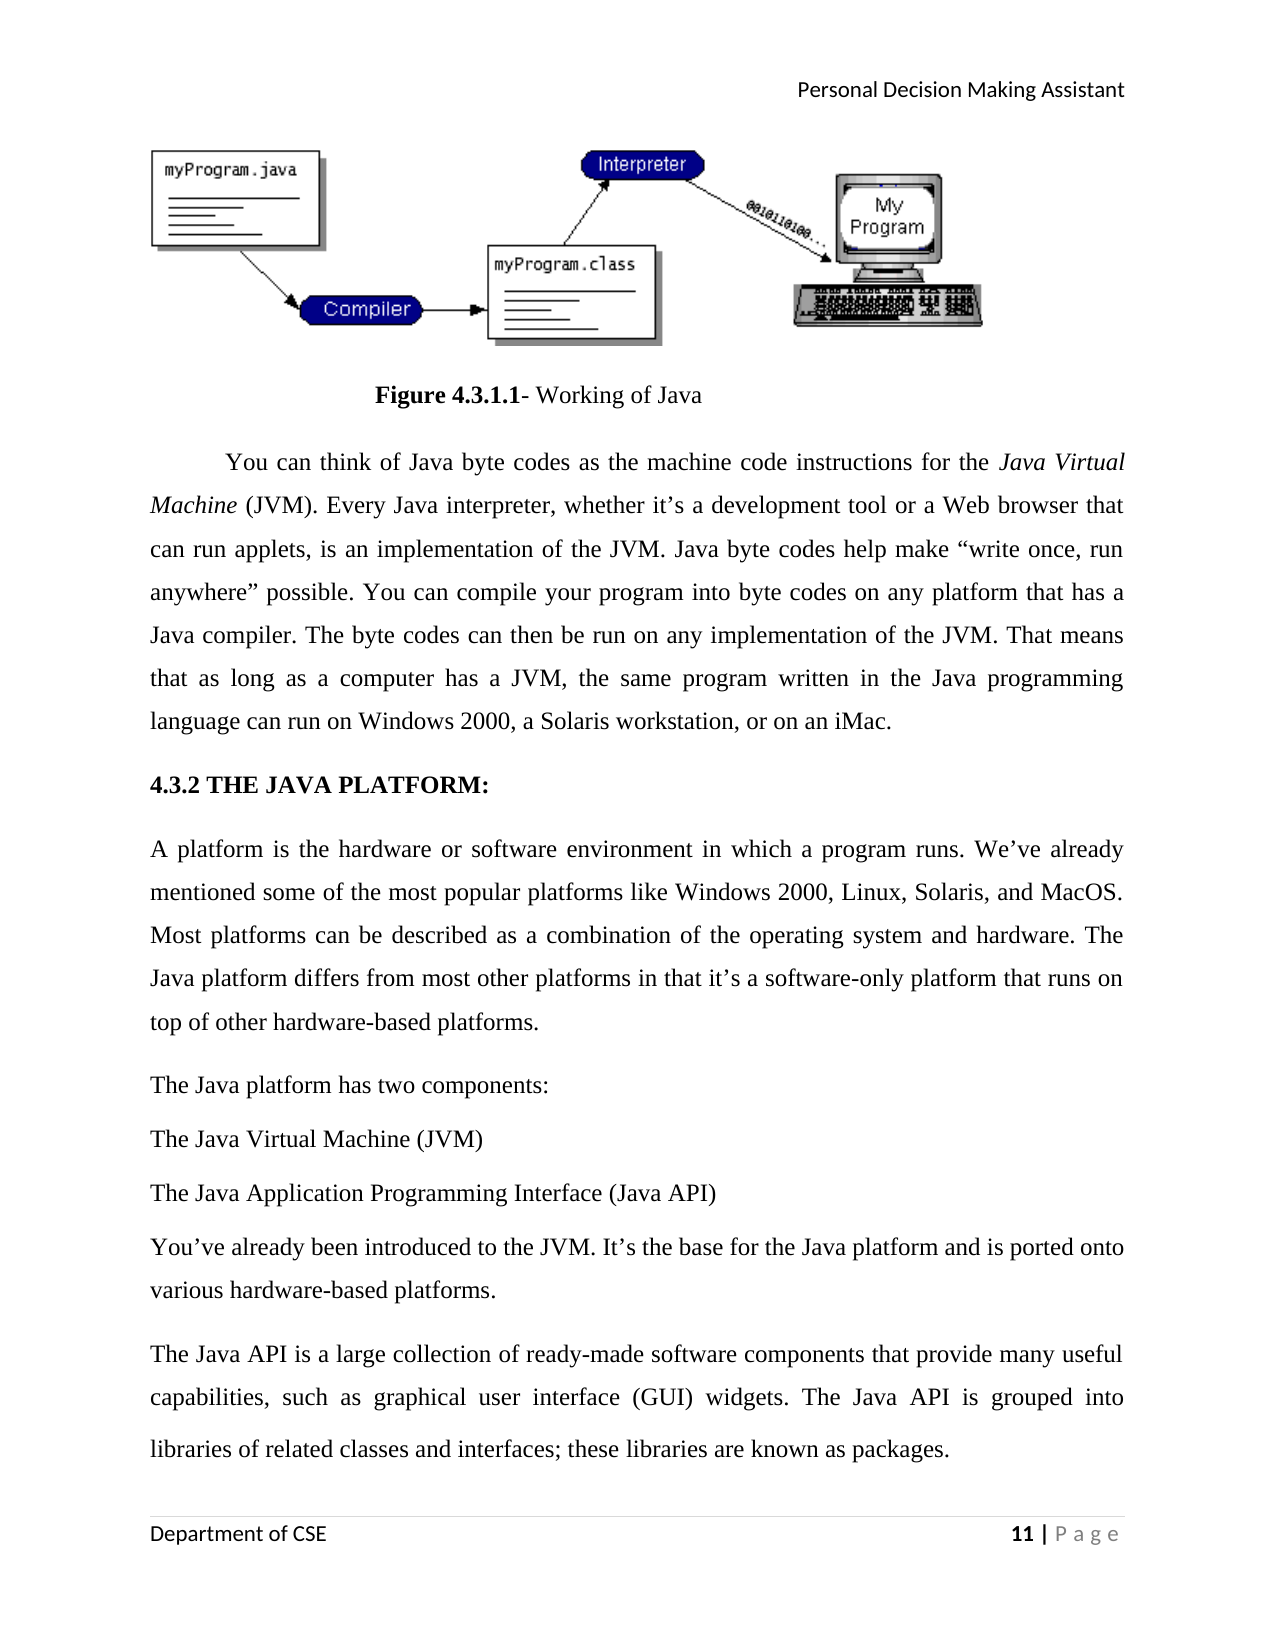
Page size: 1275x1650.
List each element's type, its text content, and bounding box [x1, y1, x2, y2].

text A platform is the hardware or software environment in which a program runs. We’ve already mentioned some of the most popular platforms like Windows 2000, Linux, Solaris, and MacOS. Most platforms can be described as a combination of the operating system and hardware. The Java platform differs from most other platforms in that it’s a software-only platform that runs on top of other hardware-based platforms. [150, 834, 1125, 1035]
text You’ve already been introduced to the JVM. It’s the base for the Java platform and is ported onto various hardware-based platforms. [150, 1232, 1125, 1304]
subtitle 4.3.2 THE JAVA PLATFORM: [150, 770, 1125, 799]
picture [150, 150, 983, 346]
text You can think of Java byte codes as the machine code instructions for the Java Virtual Machine (JVM). Every Java interpreter, whether it’s a development tool or a Web browser that can run applets, is an implementation of the JVM. Java byte codes help make “write once, run anywhere” possible. You can compile your program into byte codes on any platform that has a Java compiler. The byte codes can then be run on any implementation of the JVM. That means that as long as a computer has a JVM, the same program written in the Java programming language can run on Windows 2000, a Solaris workstation, or on an iMac. [150, 447, 1125, 735]
text The Java Virtual Machine (JVM) [150, 1124, 1125, 1153]
text The Java platform has two components: [150, 1071, 1125, 1099]
text The Java Application Programming Interface (Java API) [150, 1178, 1125, 1207]
text Figure 4.3.1.1- Working of Java [150, 380, 1125, 409]
text The Java API is a large collection of ready-made software components that provide many useful capabilities, such as graphical user interface (GUI) widgets. The Java API is grouped into libraries of related classes and interfaces; these libraries are known as packages. [150, 1339, 1125, 1464]
